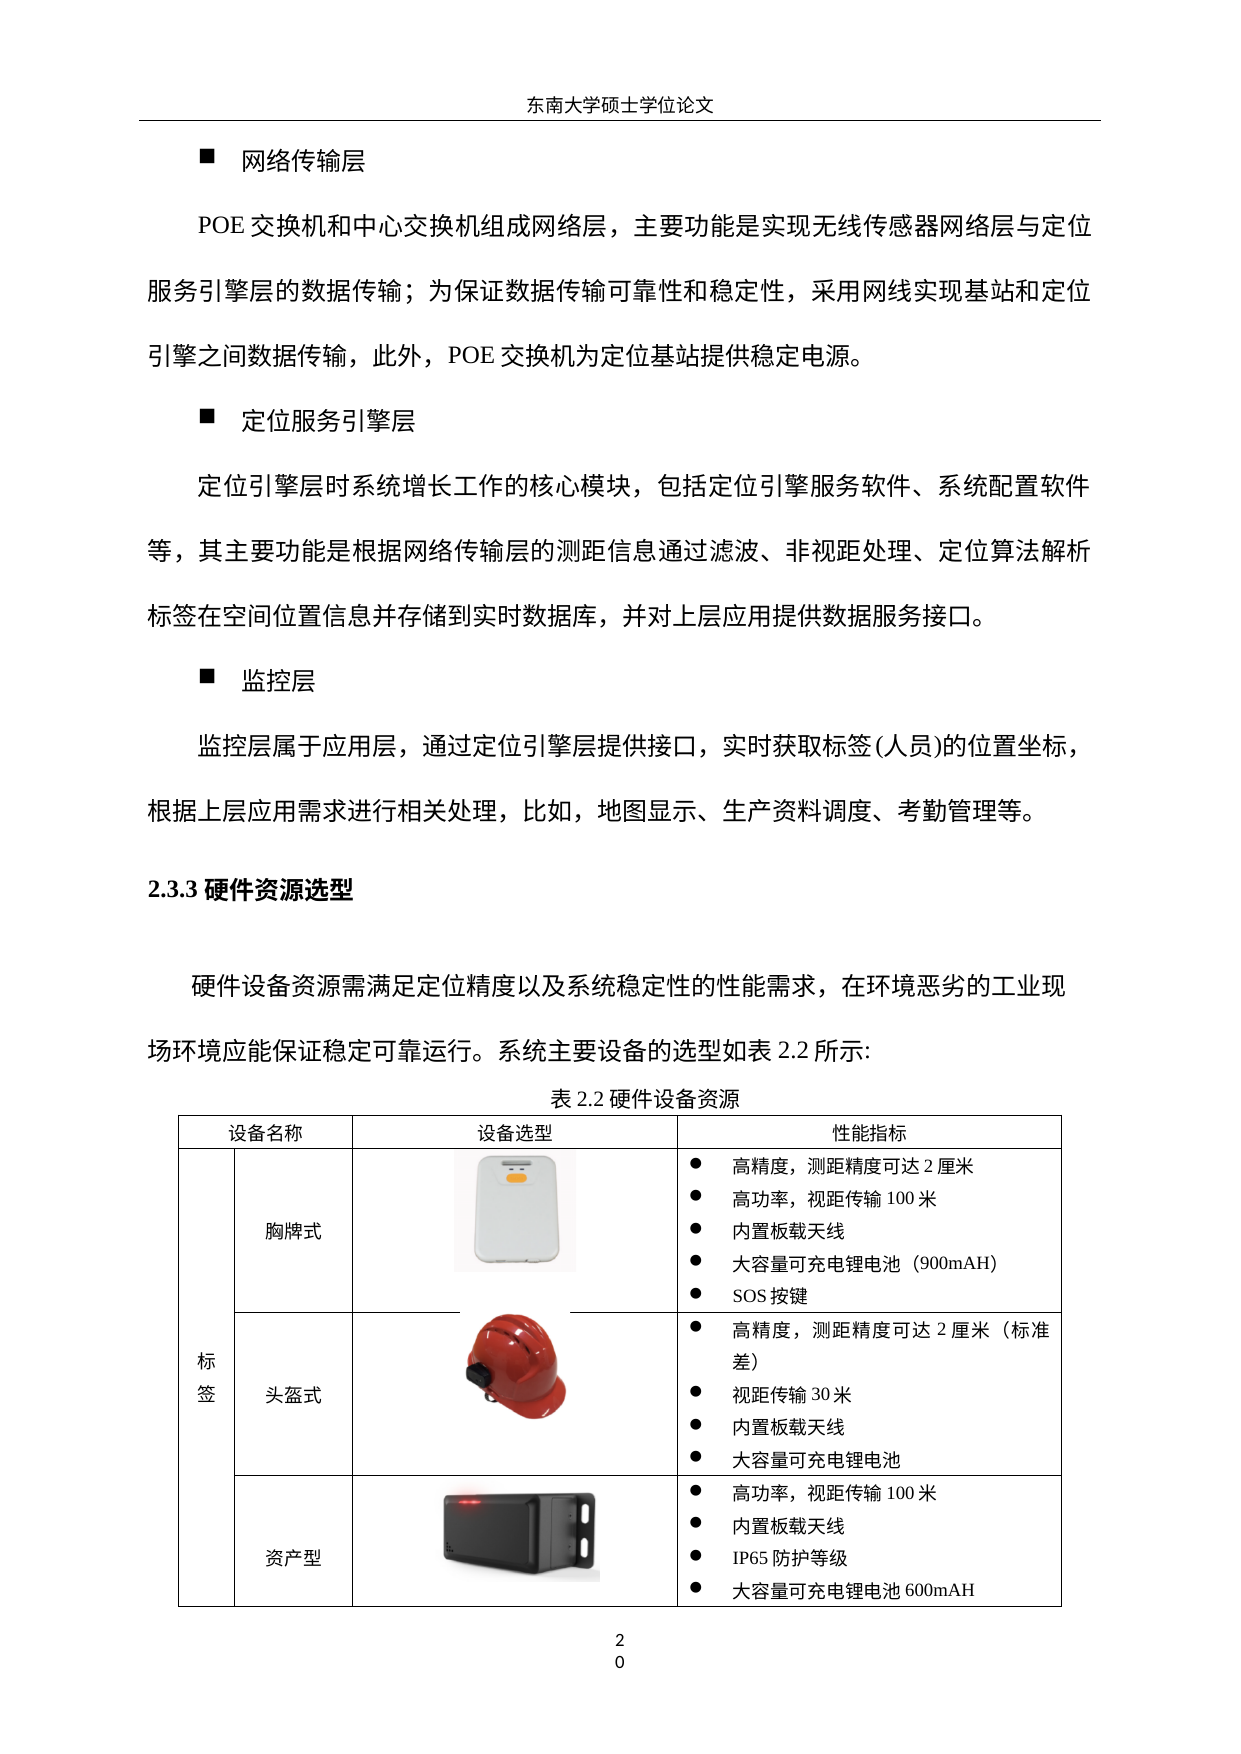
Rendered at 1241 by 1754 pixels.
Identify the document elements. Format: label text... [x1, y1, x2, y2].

table_cell 头盔式 [235, 1313, 352, 1475]
text 监控层属于应用层，通过定位引擎层提供接口，实时获取标签(人员)的位置坐标，根据上层应用需求进行相关处理，比如，地图显示、生产资料调度、考勤管理等。 [148, 712, 1093, 842]
table_header 设备选型 [353, 1116, 677, 1148]
picture [454, 1149, 577, 1272]
table_cell [353, 1313, 677, 1475]
table_cell [353, 1476, 677, 1606]
subtitle 2.3.3 硬件资源选型 [148, 856, 1093, 921]
text 硬件设备资源需满足定位精度以及系统稳定性的性能需求，在环境恶劣的工业现场环境应能保证稳定可靠运行。系统主要设备的选型如表2.2所示: [148, 952, 1068, 1082]
list 网络传输层 [198, 127, 1093, 192]
table_cell 胸牌式 [235, 1149, 352, 1312]
picture [430, 1476, 600, 1582]
table_header 性能指标 [678, 1116, 1061, 1148]
table_header 设备名称 [179, 1116, 352, 1148]
list 监控层 [198, 647, 1093, 712]
table_cell 高精度，测距精度可达2厘米 高功率，视距传输100米 内置板载天线 大容量可充电锂电池（900mAH） SOS按键 [678, 1149, 1061, 1312]
list 定位服务引擎层 [198, 387, 1093, 452]
text 定位引擎层时系统增长工作的核心模块，包括定位引擎服务软件、系统配置软件等，其主要功能是根据网络传输层的测距信息通过滤波、非视距处理、定位算法解析标签在空间位置信息并存储到实时数据库，并对上层应用提供数据服务接口。 [148, 452, 1093, 647]
table_cell 资产型 [235, 1476, 352, 1606]
text 表 2.2 硬件设备资源 [148, 1082, 1093, 1114]
table_cell 标签 [179, 1149, 234, 1606]
text POE交换机和中心交换机组成网络层，主要功能是实现无线传感器网络层与定位服务引擎层的数据传输；为保证数据传输可靠性和稳定性，采用网线实现基站和定位引擎之间数据传输，此外，POE交换机为定位基站提供稳定电源。 [148, 192, 1093, 387]
table_cell 高功率，视距传输100米 内置板载天线 IP65 防护等级 大容量可充电锂电池600mAH [678, 1476, 1061, 1606]
table_cell [353, 1149, 677, 1312]
picture [460, 1312, 571, 1423]
table_cell 高精度，测距精度可达2厘米（标准差） 视距传输30米 内置板载天线 大容量可充电锂电池 [678, 1313, 1061, 1475]
